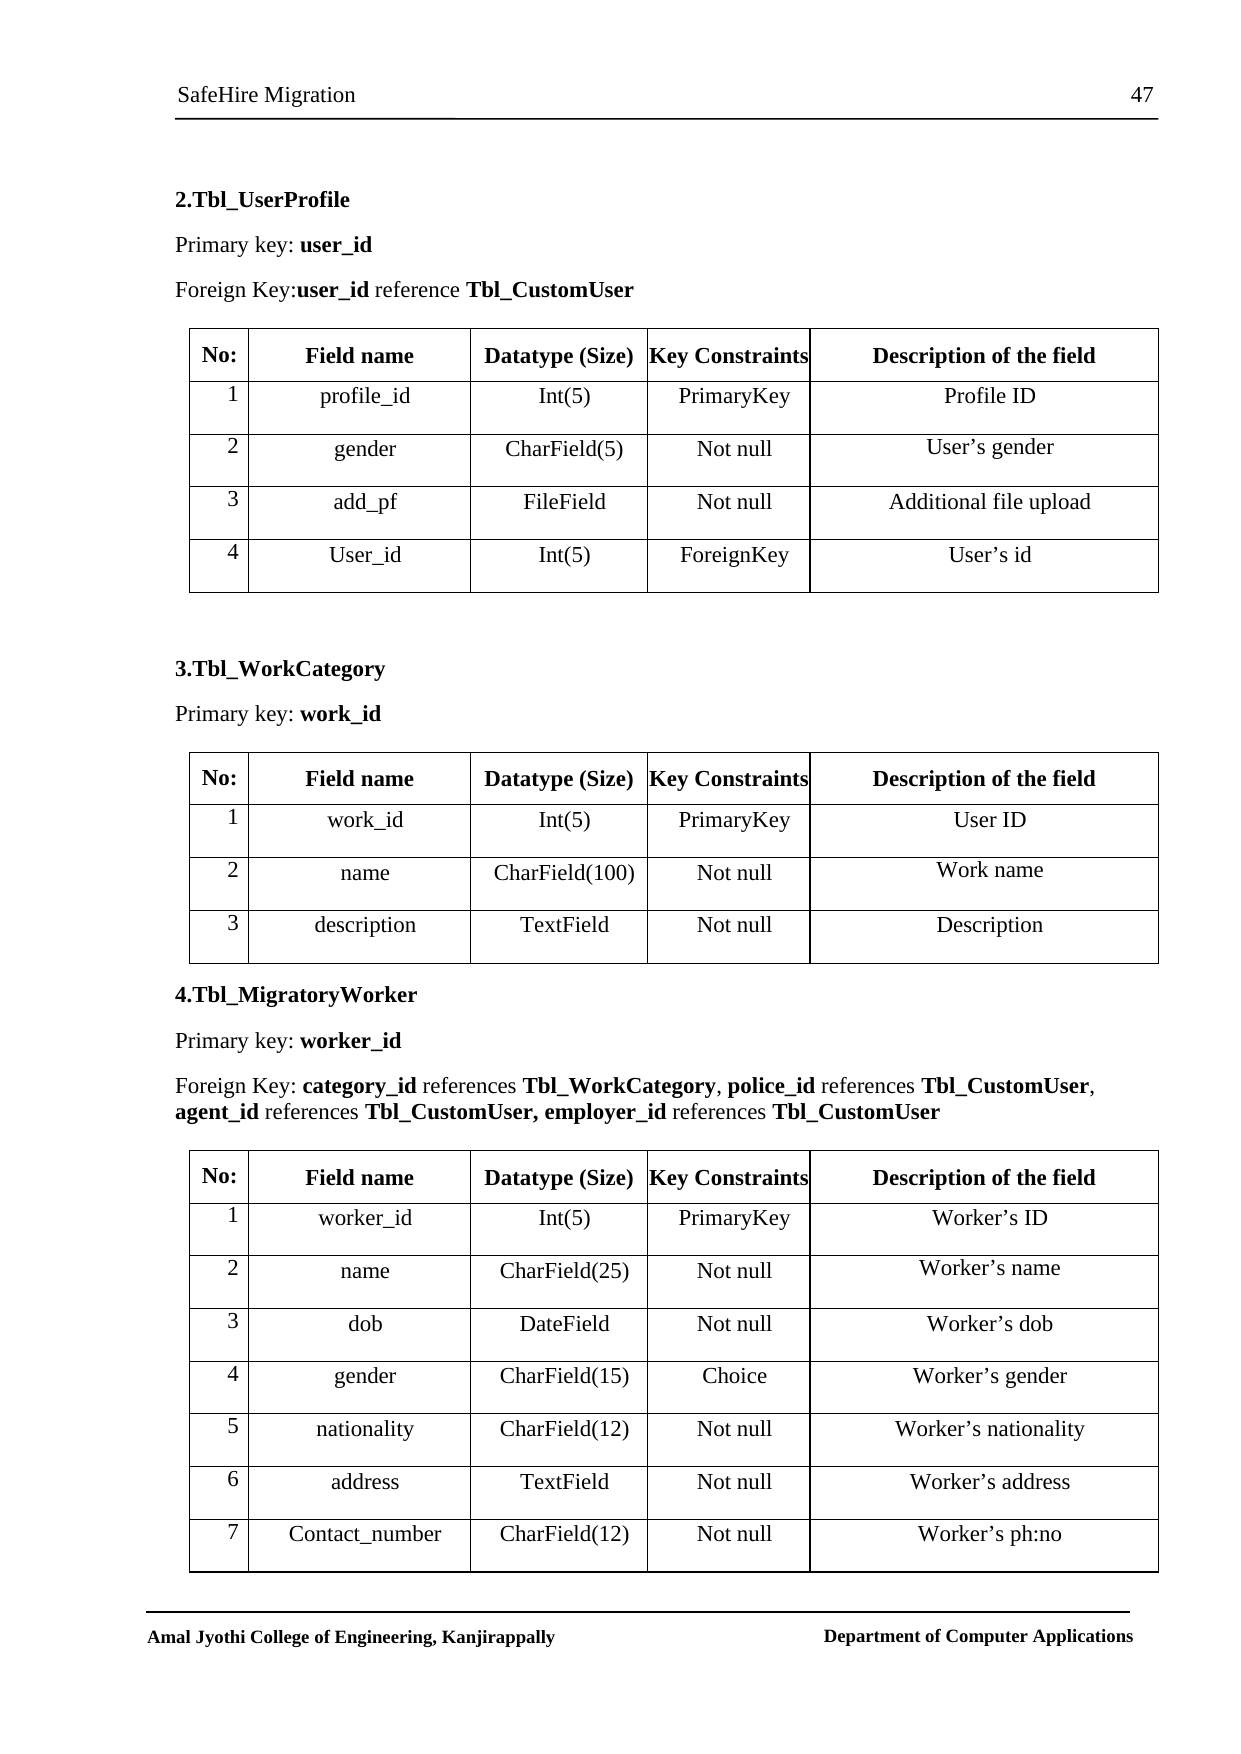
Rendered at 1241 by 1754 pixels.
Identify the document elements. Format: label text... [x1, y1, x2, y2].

table_cell 4 [190, 1362, 248, 1413]
table_cell Not null [648, 1414, 809, 1466]
table_header Field name [249, 753, 470, 804]
table_header Description of the field [811, 329, 1158, 381]
table_cell address [249, 1467, 470, 1519]
table_cell PrimaryKey [648, 805, 809, 857]
table_cell ForeignKey [648, 540, 809, 592]
table_cell Profile ID [811, 382, 1158, 433]
table_header Key Constraints [648, 329, 809, 381]
table_cell CharField(100) [471, 858, 647, 910]
table_header Key Constraints [648, 753, 809, 804]
table_cell worker_id [249, 1204, 470, 1255]
table_cell Choice [648, 1362, 809, 1413]
table_cell Not null [648, 1309, 809, 1361]
table_header Field name [249, 329, 470, 381]
table_header No: [190, 753, 248, 804]
table_cell CharField(25) [471, 1256, 647, 1308]
text 4.Tbl_MigratoryWorker [175, 981, 1162, 1008]
table_cell Not null [648, 1467, 809, 1519]
table_cell 3 [190, 1309, 248, 1361]
table_cell Worker’s name [811, 1256, 1158, 1308]
table_cell FileField [471, 487, 647, 539]
table_cell gender [249, 435, 470, 486]
text 3.Tbl_WorkCategory [175, 655, 1162, 681]
table_cell Additional file upload [811, 487, 1158, 539]
table_cell Int(5) [471, 805, 647, 857]
table_cell Not null [648, 858, 809, 910]
table_cell Not null [648, 911, 809, 962]
table_cell Worker’s address [811, 1467, 1158, 1519]
table_cell name [249, 1256, 470, 1308]
table_cell User_id [249, 540, 470, 592]
table_cell 5 [190, 1414, 248, 1466]
table_cell 2 [190, 858, 248, 910]
table_cell Work name [811, 858, 1158, 910]
table_cell 1 [190, 382, 248, 433]
table_cell PrimaryKey [648, 1204, 809, 1255]
text Primary key: user_id [175, 231, 1162, 258]
table_cell CharField(15) [471, 1362, 647, 1413]
table_cell 6 [190, 1467, 248, 1519]
text 2.Tbl_UserProfile [175, 186, 1162, 212]
table_cell Int(5) [471, 382, 647, 433]
table_cell 7 [190, 1520, 248, 1571]
table_cell Int(5) [471, 1204, 647, 1255]
table_cell PrimaryKey [648, 382, 809, 433]
table_cell 1 [190, 805, 248, 857]
table_header Datatype (Size) [471, 329, 647, 381]
table_header Datatype (Size) [471, 1151, 647, 1202]
table_cell 3 [190, 487, 248, 539]
text Primary key: worker_id [175, 1027, 1162, 1053]
table_cell Not null [648, 435, 809, 486]
table_cell 3 [190, 911, 248, 962]
table_cell 2 [190, 1256, 248, 1308]
table_cell add_pf [249, 487, 470, 539]
table_cell 2 [190, 435, 248, 486]
table_cell Worker’s ID [811, 1204, 1158, 1255]
table_cell gender [249, 1362, 470, 1413]
table_cell TextField [471, 911, 647, 962]
table_cell Contact_number [249, 1520, 470, 1571]
table_cell CharField(12) [471, 1414, 647, 1466]
table_cell nationality [249, 1414, 470, 1466]
table_header Description of the field [811, 1151, 1158, 1202]
table_cell Int(5) [471, 540, 647, 592]
table_cell User ID [811, 805, 1158, 857]
table_cell DateField [471, 1309, 647, 1361]
text Foreign Key:user_id reference Tbl_CustomUser [175, 277, 1162, 303]
table_cell dob [249, 1309, 470, 1361]
table_cell Description [811, 911, 1158, 962]
table_header Field name [249, 1151, 470, 1202]
table_cell description [249, 911, 470, 962]
table_cell Not null [648, 487, 809, 539]
table_cell CharField(5) [471, 435, 647, 486]
table_cell 4 [190, 540, 248, 592]
table_cell User’s gender [811, 435, 1158, 486]
table_cell Not null [648, 1256, 809, 1308]
table_cell Worker’s dob [811, 1309, 1158, 1361]
table_header Key Constraints [648, 1151, 809, 1202]
table_cell Worker’s ph:no [811, 1520, 1158, 1571]
text Foreign Key: category_id references Tbl_WorkCategory, police_id references Tbl_CustomUser, agent_id references Tbl_CustomUser, employer_id references Tbl_CustomUser [175, 1072, 1162, 1125]
table_cell Worker’s gender [811, 1362, 1158, 1413]
table_cell TextField [471, 1467, 647, 1519]
table_cell Worker’s nationality [811, 1414, 1158, 1466]
text Primary key: work_id [175, 700, 1162, 726]
table_header Description of the field [811, 753, 1158, 804]
table_header No: [190, 1151, 248, 1202]
table_header Datatype (Size) [471, 753, 647, 804]
table_cell name [249, 858, 470, 910]
table_cell work_id [249, 805, 470, 857]
table_cell Not null [648, 1520, 809, 1571]
table_cell profile_id [249, 382, 470, 433]
table_cell CharField(12) [471, 1520, 647, 1571]
table_cell 1 [190, 1204, 248, 1255]
table_cell User’s id [811, 540, 1158, 592]
table_header No: [190, 329, 248, 381]
